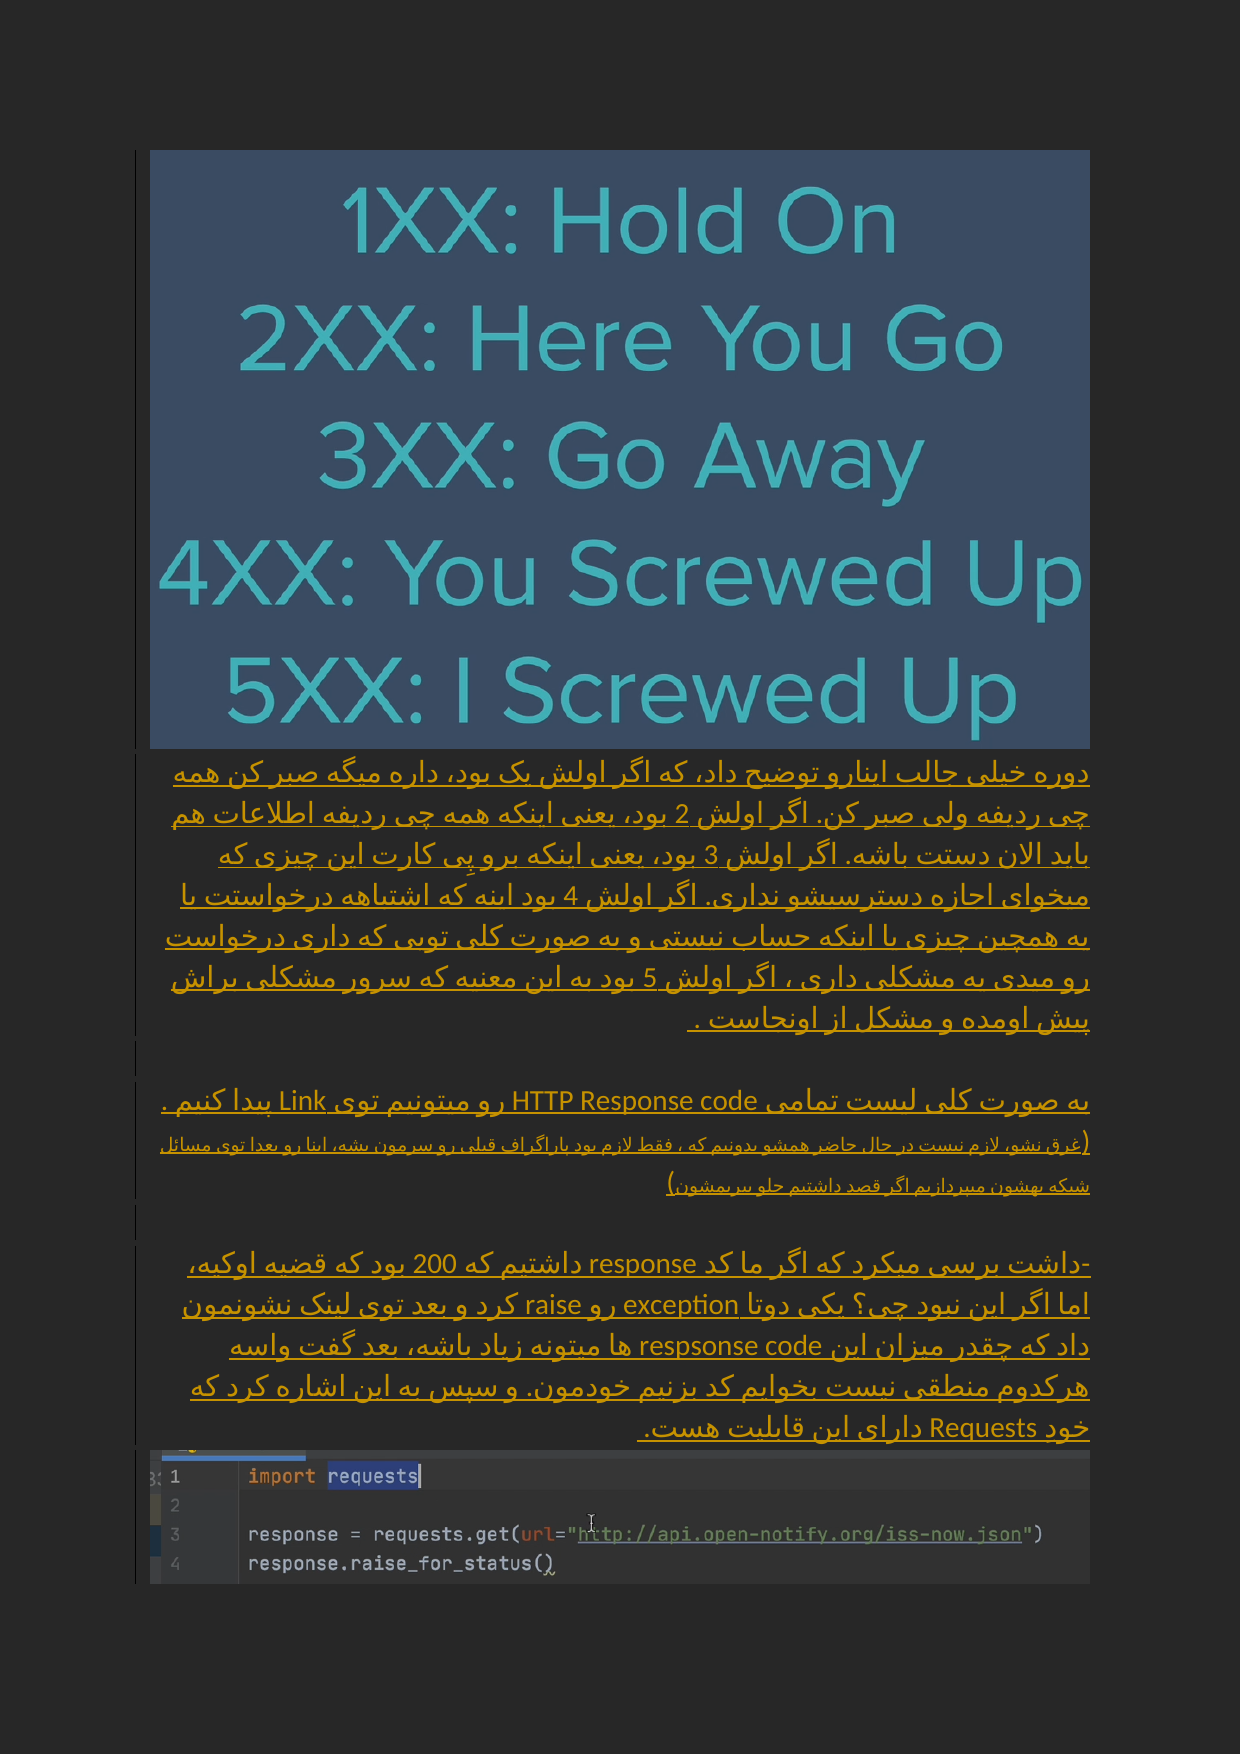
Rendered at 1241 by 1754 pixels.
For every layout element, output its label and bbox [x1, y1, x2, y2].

picture [150, 150, 1090, 749]
picture [150, 1450, 1090, 1584]
